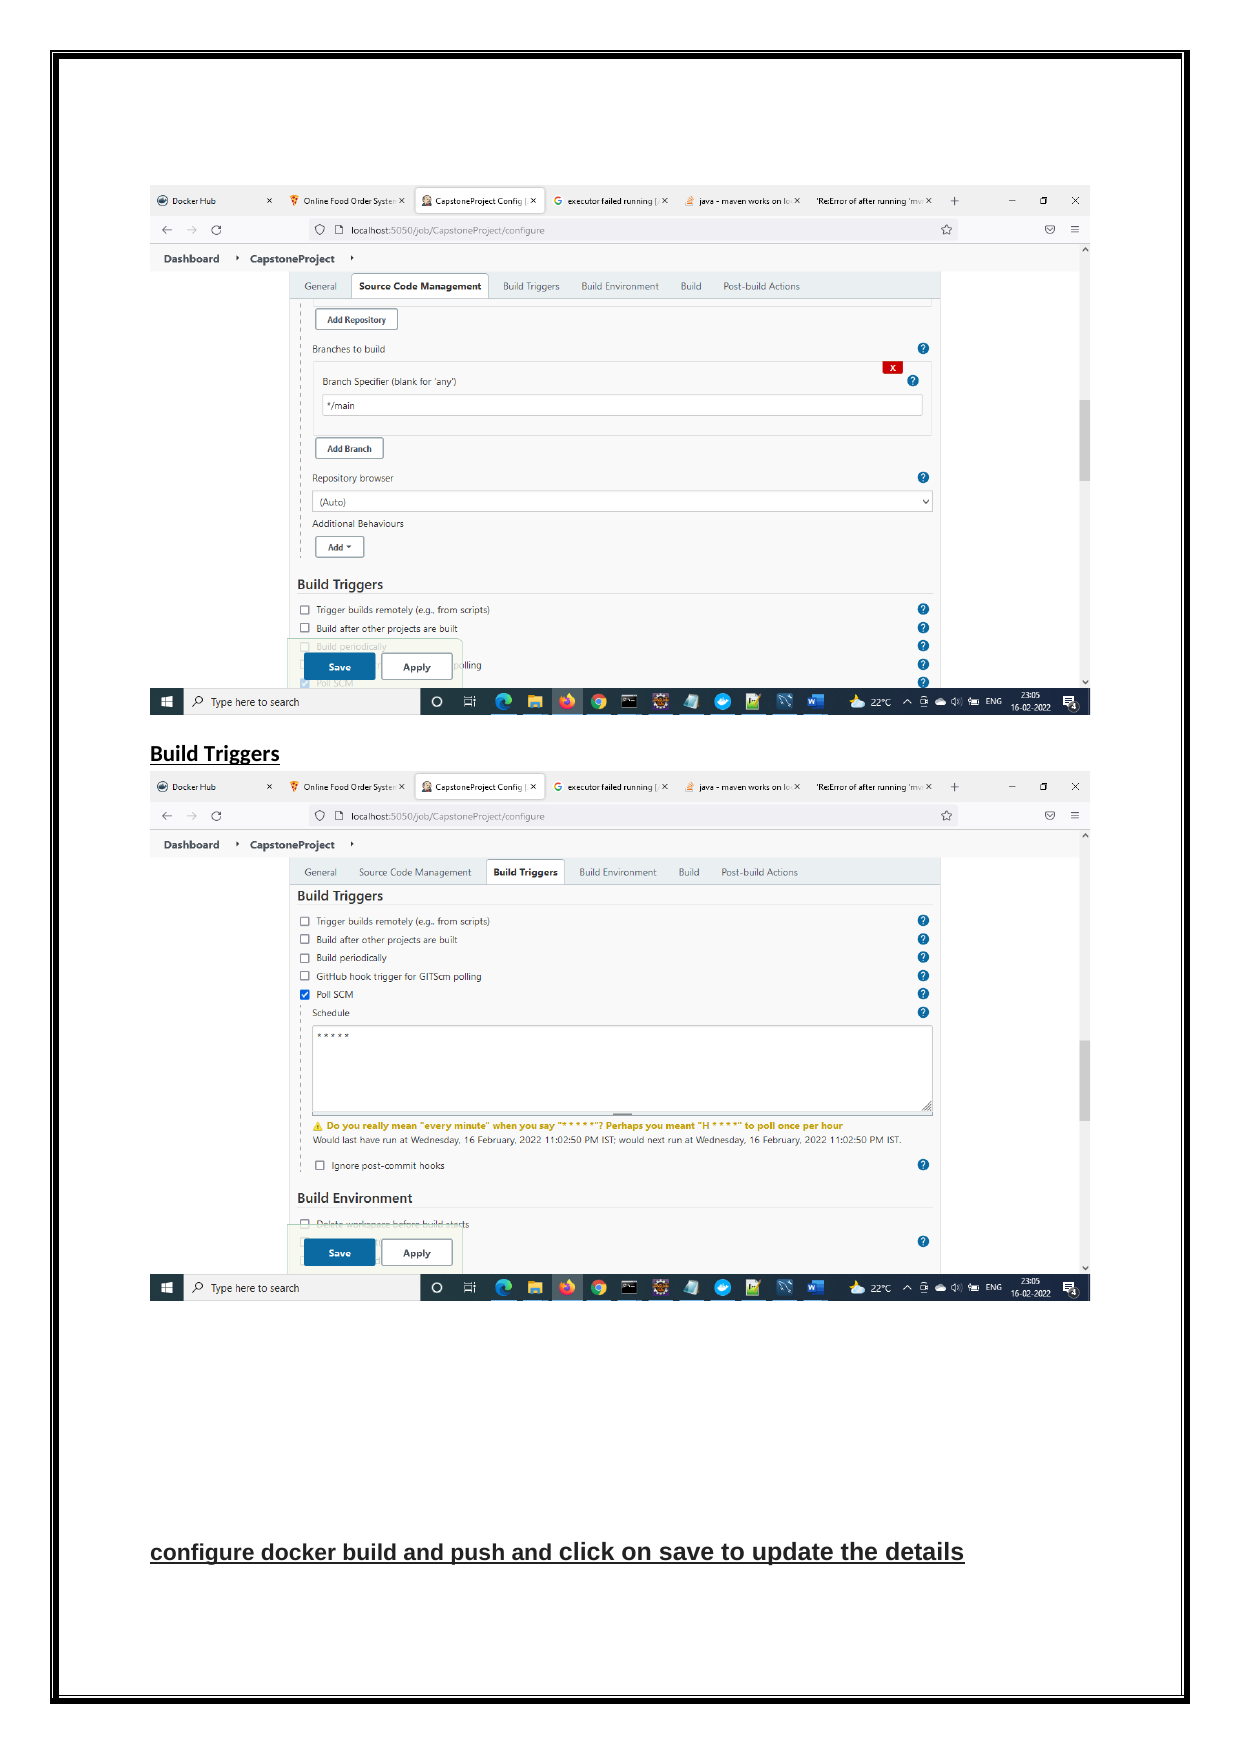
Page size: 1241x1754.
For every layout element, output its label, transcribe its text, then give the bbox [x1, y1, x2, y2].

text Build Triggers [150, 739, 1090, 771]
text configure docker build and push and click on save to update the details [150, 1537, 1090, 1566]
picture [150, 185, 1091, 715]
picture [150, 771, 1091, 1301]
